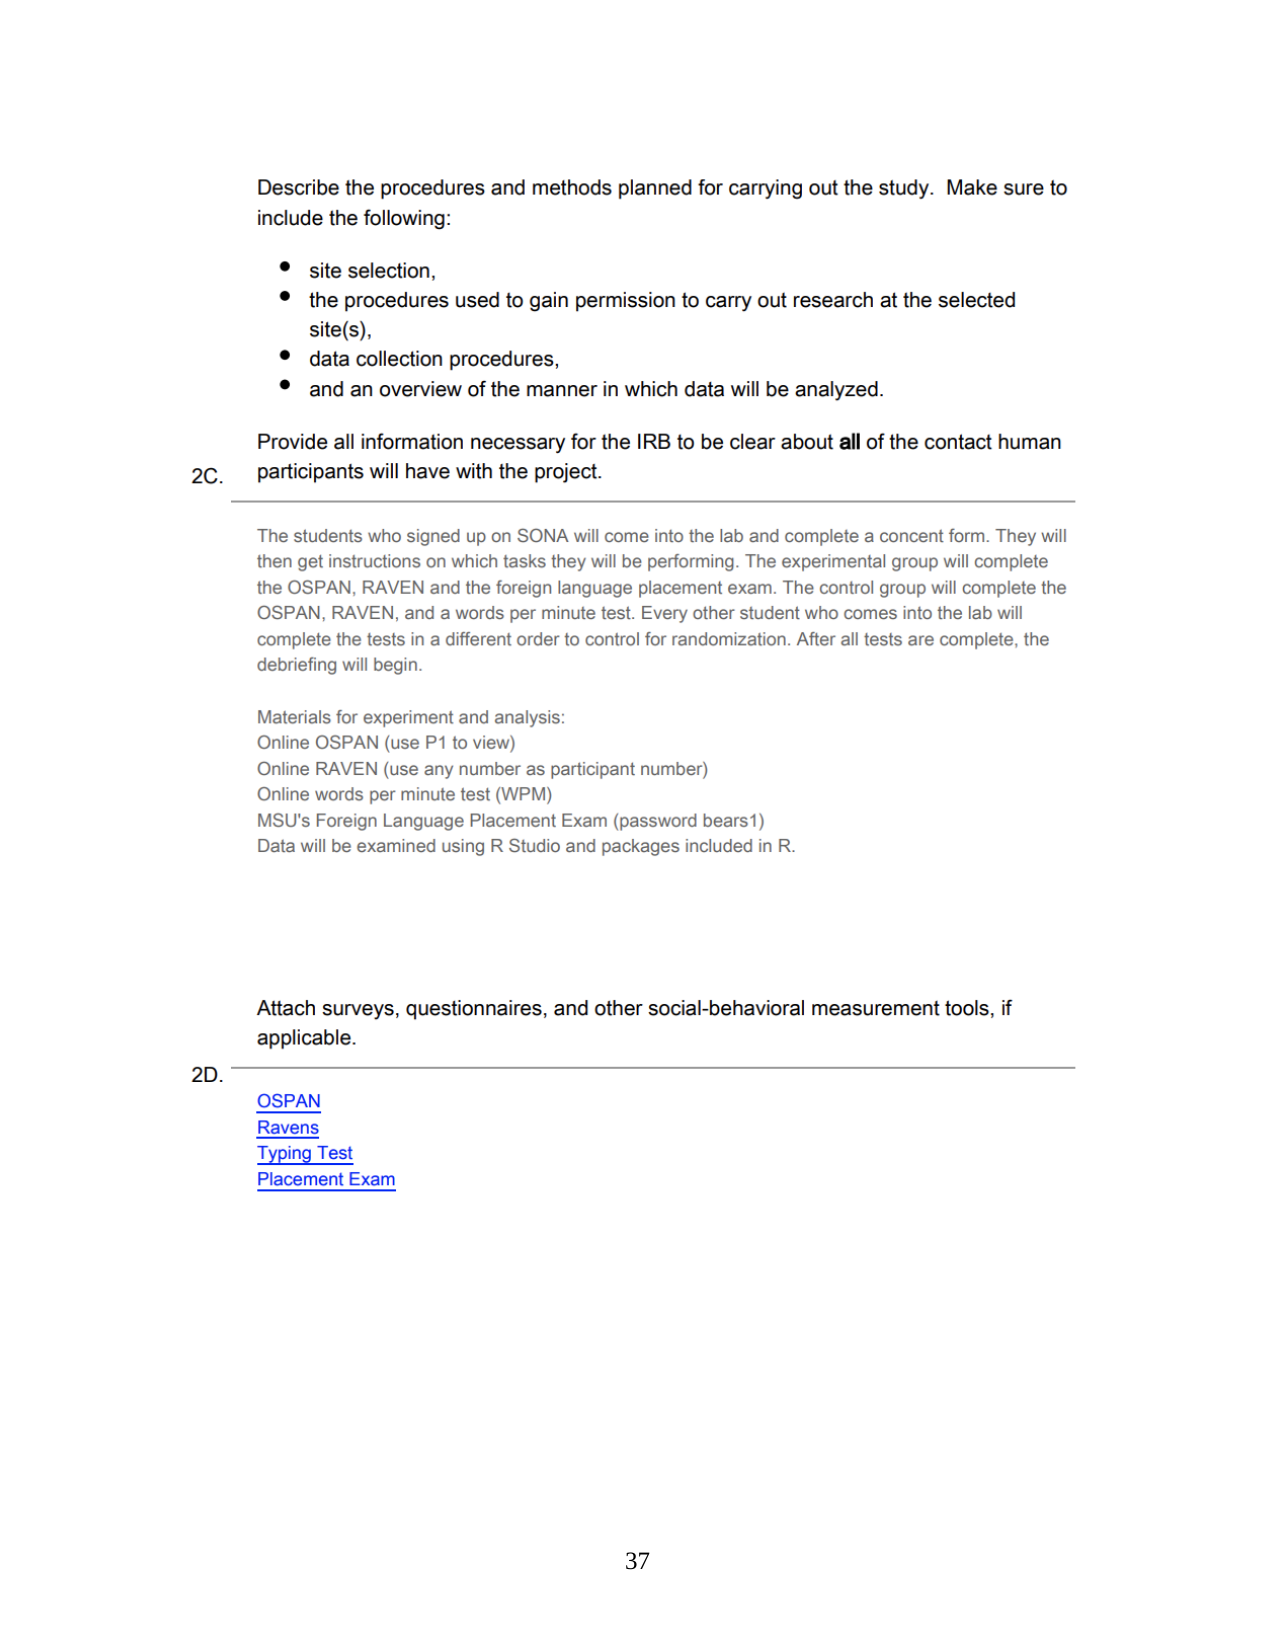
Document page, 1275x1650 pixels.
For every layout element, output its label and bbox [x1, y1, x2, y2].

picture [150, 150, 1125, 1316]
